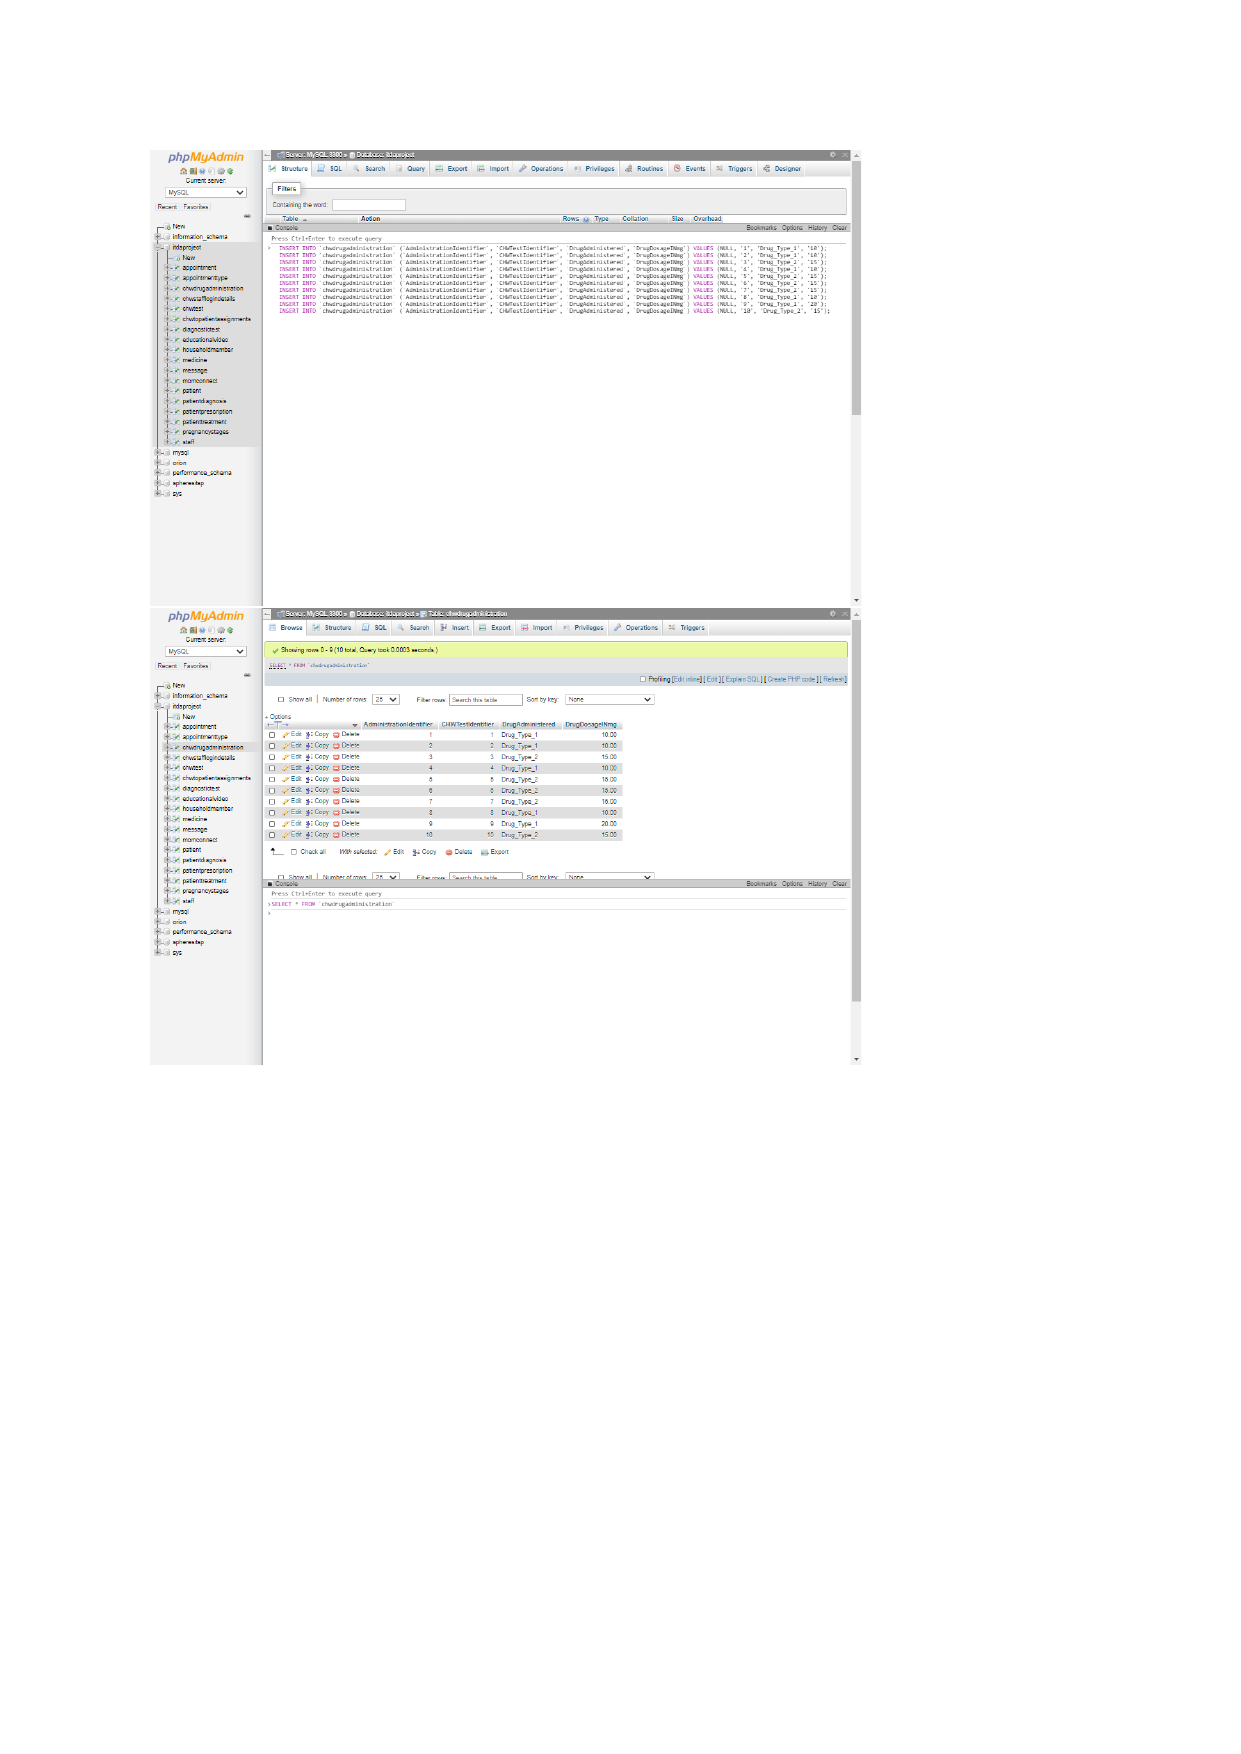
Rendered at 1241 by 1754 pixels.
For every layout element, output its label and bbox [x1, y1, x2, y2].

picture [150, 150, 862, 606]
picture [150, 608, 862, 1065]
